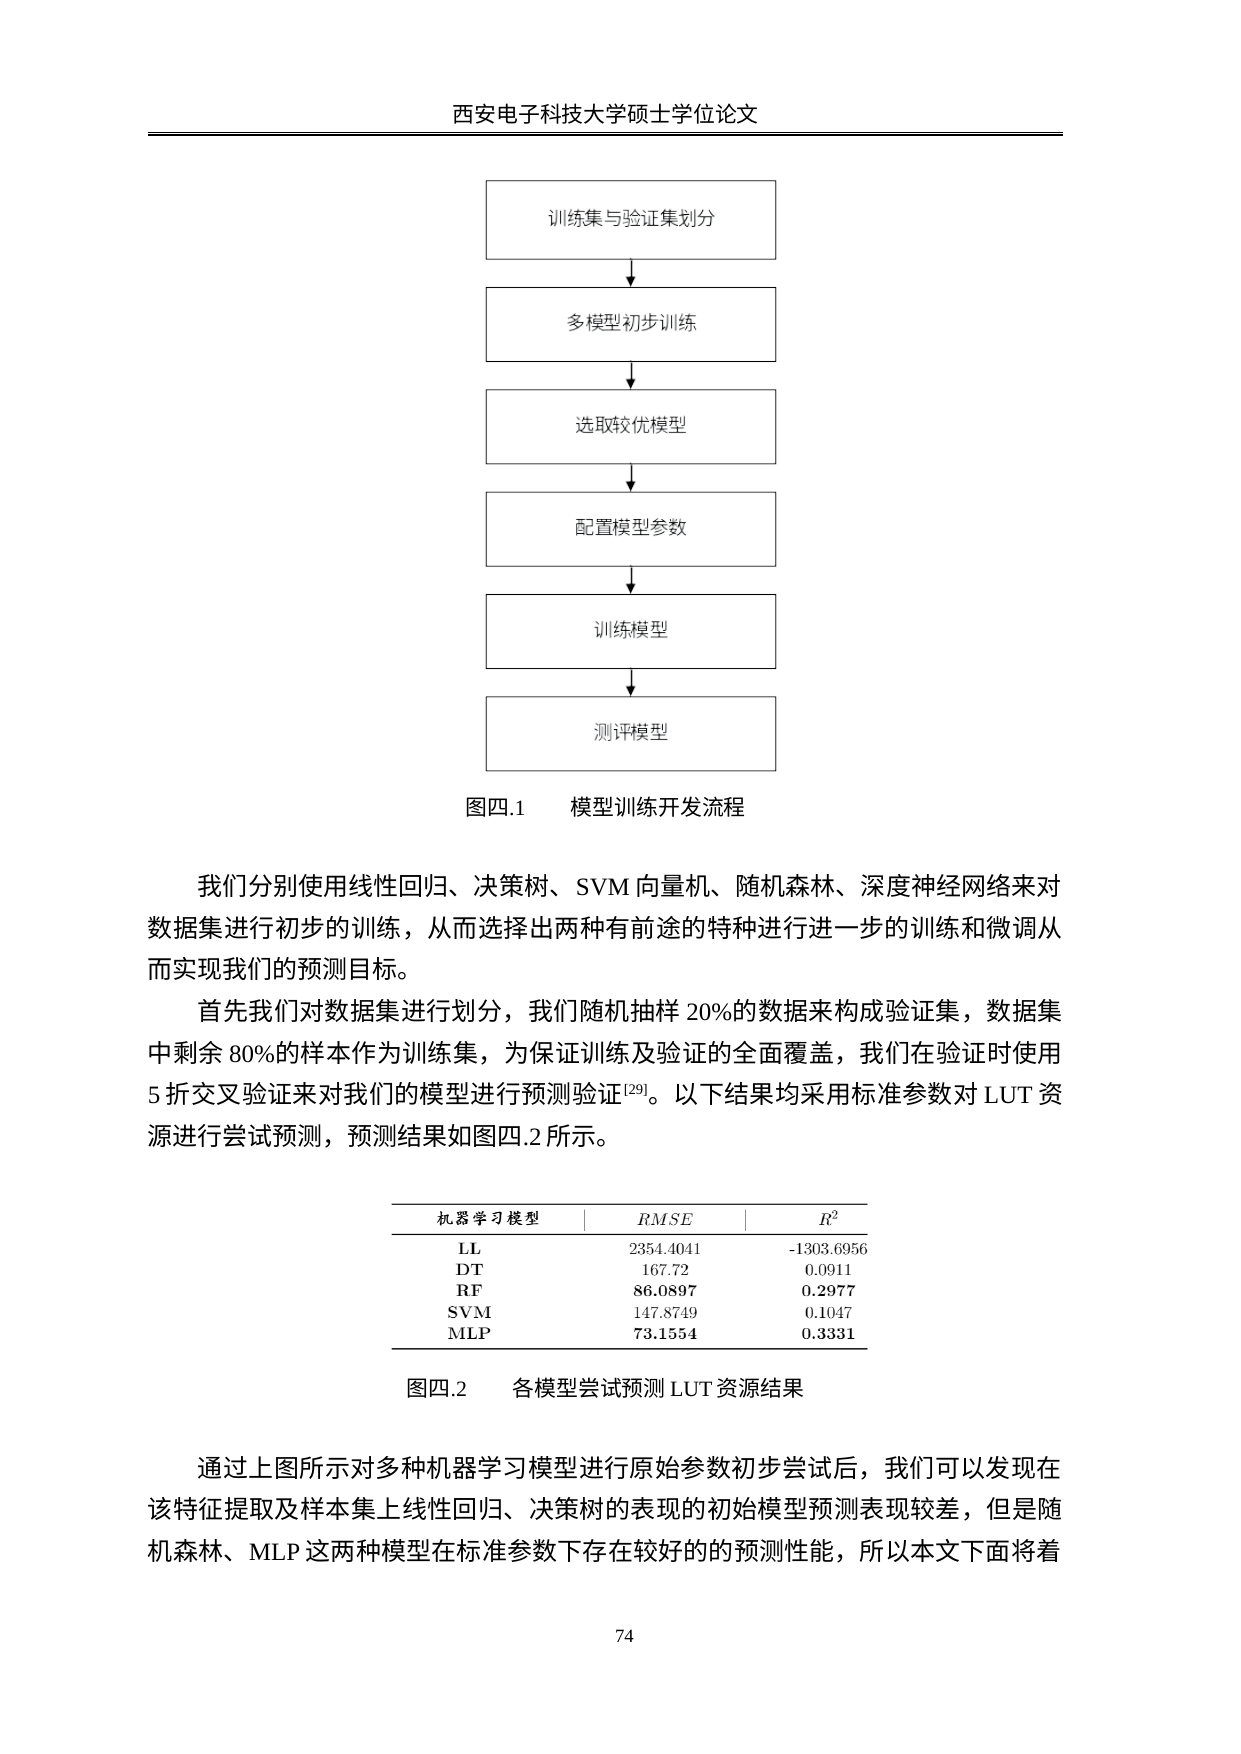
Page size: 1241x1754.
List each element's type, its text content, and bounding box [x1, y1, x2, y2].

text 模型训练开发流程 [148, 790, 1063, 821]
text 各模型尝试预测LUT资源结果 [148, 1371, 1063, 1403]
picture [386, 1195, 874, 1359]
text 首先我们对数据集进行划分，我们随机抽样20%的数据来构成验证集，数据集中剩余80%的样本作为训练集，为保证训练及验证的全面覆盖，我们在验证时使用5折交叉验证来对我们的模型进行预测验证[29]。以下结果均采用标准参数对LUT资源进行尝试预测，预测结果如图4.20所示。 [148, 987, 1063, 1154]
text 我们分别使用线性回归、决策树、SVM向量机、随机森林、深度神经网络来对数据集进行初步的训练，从而选择出两种有前途的特种进行进一步的训练和微调从而实现我们的预测目标。 [148, 862, 1063, 987]
text 通过上图所示对多种机器学习模型进行原始参数初步尝试后，我们可以发现在该特征提取及样本集上线性回归、决策树的表现的初始模型预测表现较差，但是随机森林、MLP这两种模型在标准参数下存在较好的的预测性能，所以本文下面将着重以随机森林及深度神经网络来进行进一步的预测模型训练及参数调整。 [148, 1444, 1063, 1569]
